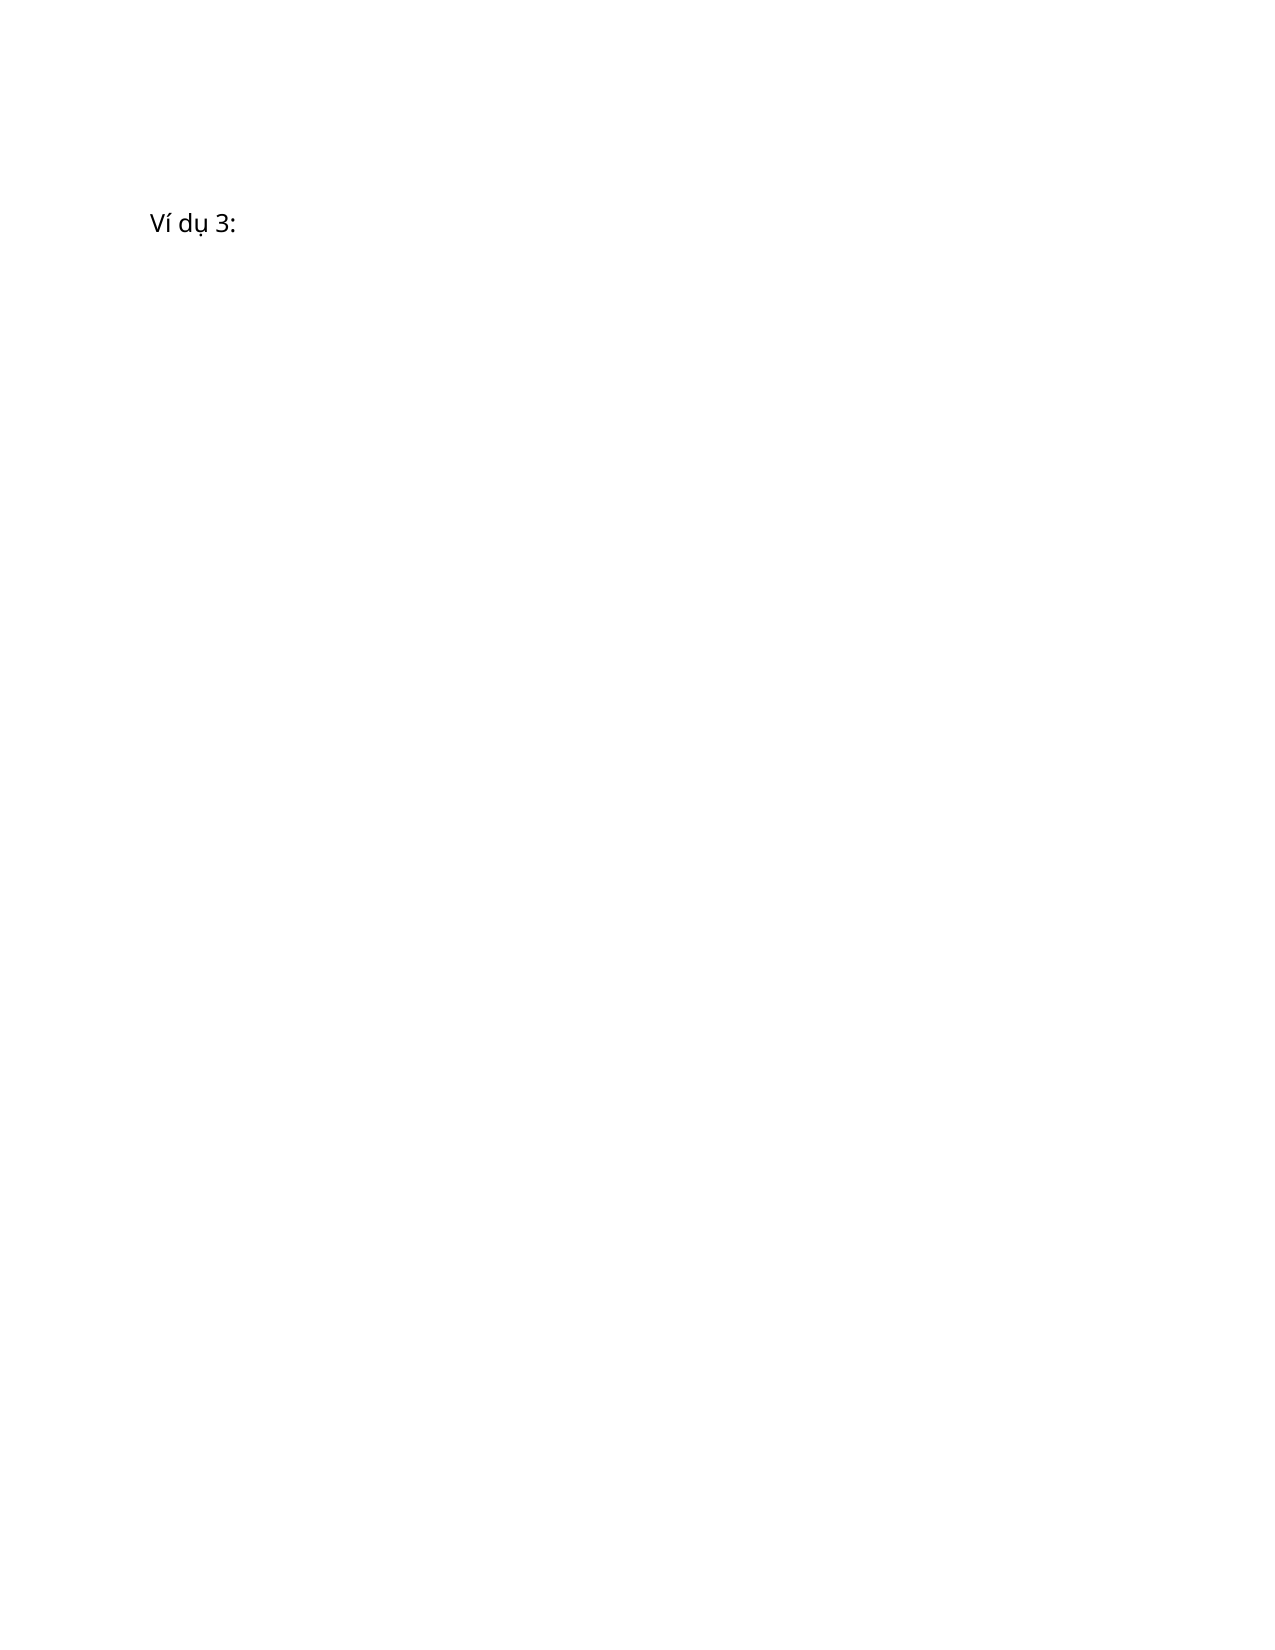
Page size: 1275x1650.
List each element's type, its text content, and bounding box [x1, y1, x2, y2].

text Ví dụ 3: [150, 206, 1125, 240]
